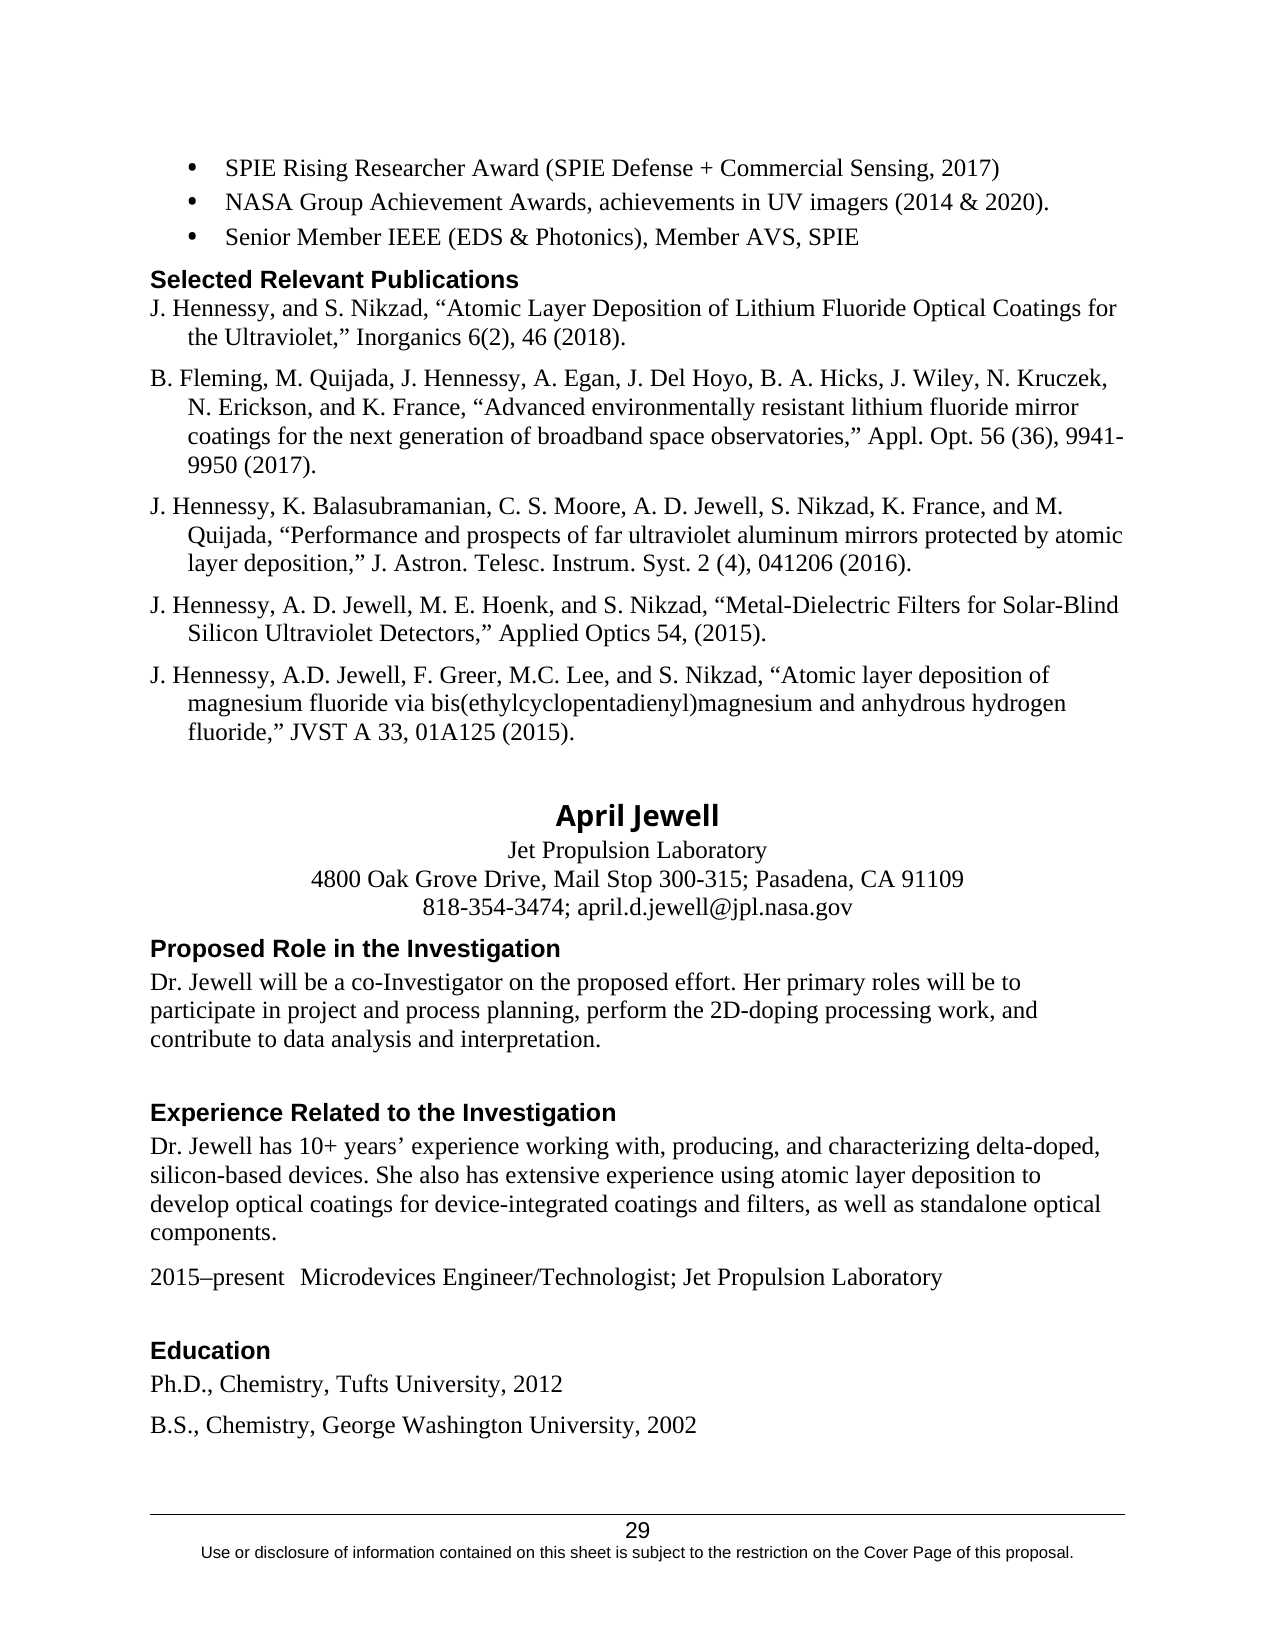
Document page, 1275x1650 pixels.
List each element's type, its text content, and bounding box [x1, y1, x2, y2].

text J. Hennessy, K. Balasubramanian, C. S. Moore, A. D. Jewell, S. Nikzad, K. France, and M. Quijada, “Performance and prospects of far ultraviolet aluminum mirrors protected by atomic layer deposition,” J. Astron. Telesc. Instrum. Syst. 2 (4), 041206 (2016). [150, 491, 1125, 577]
text 818-354-3474; april.d.jewell@jpl.nasa.gov [150, 892, 1125, 921]
subtitle Proposed Role in the Investigation [150, 934, 1125, 962]
text Dr. Jewell will be a co-Investigator on the proposed effort. Her primary roles will be to participate in project and process planning, perform the 2D-doping processing work, and contribute to data analysis and interpretation. [150, 967, 1125, 1053]
text J. Hennessy, A. D. Jewell, M. E. Hoenk, and S. Nikzad, “Metal-Dielectric Filters for Solar-Blind Silicon Ultraviolet Detectors,” Applied Optics 54, (2015). [150, 590, 1125, 647]
text 2015–present Microdevices Engineer/Technologist; Jet Propulsion Laboratory [150, 1262, 1125, 1291]
text B. Fleming, M. Quijada, J. Hennessy, A. Egan, J. Del Hoyo, B. A. Hicks, J. Wiley, N. Kruczek, N. Erickson, and K. France, “Advanced environmentally resistant lithium fluoride mirror coatings for the next generation of broadband space observatories,” Appl. Opt. 56 (36), 9941-9950 (2017). [150, 363, 1125, 478]
subtitle Education [150, 1336, 1125, 1365]
text J. Hennessy, A.D. Jewell, F. Greer, M.C. Lee, and S. Nikzad, “Atomic layer deposition of magnesium fluoride via bis(ethylcyclopentadienyl)magnesium and anhydrous hydrogen fluoride,” JVST A 33, 01A125 (2015). [150, 660, 1125, 746]
list NASA Group Achievement Awards, achievements in UV imagers (2014 & 2020). [187, 184, 1125, 218]
text Jet Propulsion Laboratory [150, 835, 1125, 864]
subtitle Selected Relevant Publications [150, 265, 1125, 293]
text J. Hennessy, and S. Nikzad, “Atomic Layer Deposition of Lithium Fluoride Optical Coatings for the Ultraviolet,” Inorganics 6(2), 46 (2018). [150, 293, 1125, 351]
text Dr. Jewell has 10+ years’ experience working with, producing, and characterizing delta-doped, silicon-based devices. She also has extensive experience using atomic layer deposition to develop optical coatings for device-integrated coatings and filters, as well as standalone optical components. [150, 1131, 1125, 1246]
text B.S., Chemistry, George Washington University, 2002 [150, 1410, 1125, 1439]
subtitle Experience Related to the Investigation [150, 1098, 1125, 1127]
list SPIE Rising Researcher Award (SPIE Defense + Commercial Sensing, 2017) [187, 150, 1125, 184]
text 4800 Oak Grove Drive, Mail Stop 300-315; Pasadena, CA 91109 [150, 864, 1125, 892]
text April Jewell [150, 795, 1125, 835]
list Senior Member IEEE (EDS & Photonics), Member AVS, SPIE [187, 218, 1125, 252]
text Ph.D., Chemistry, Tufts University, 2012 [150, 1369, 1125, 1398]
